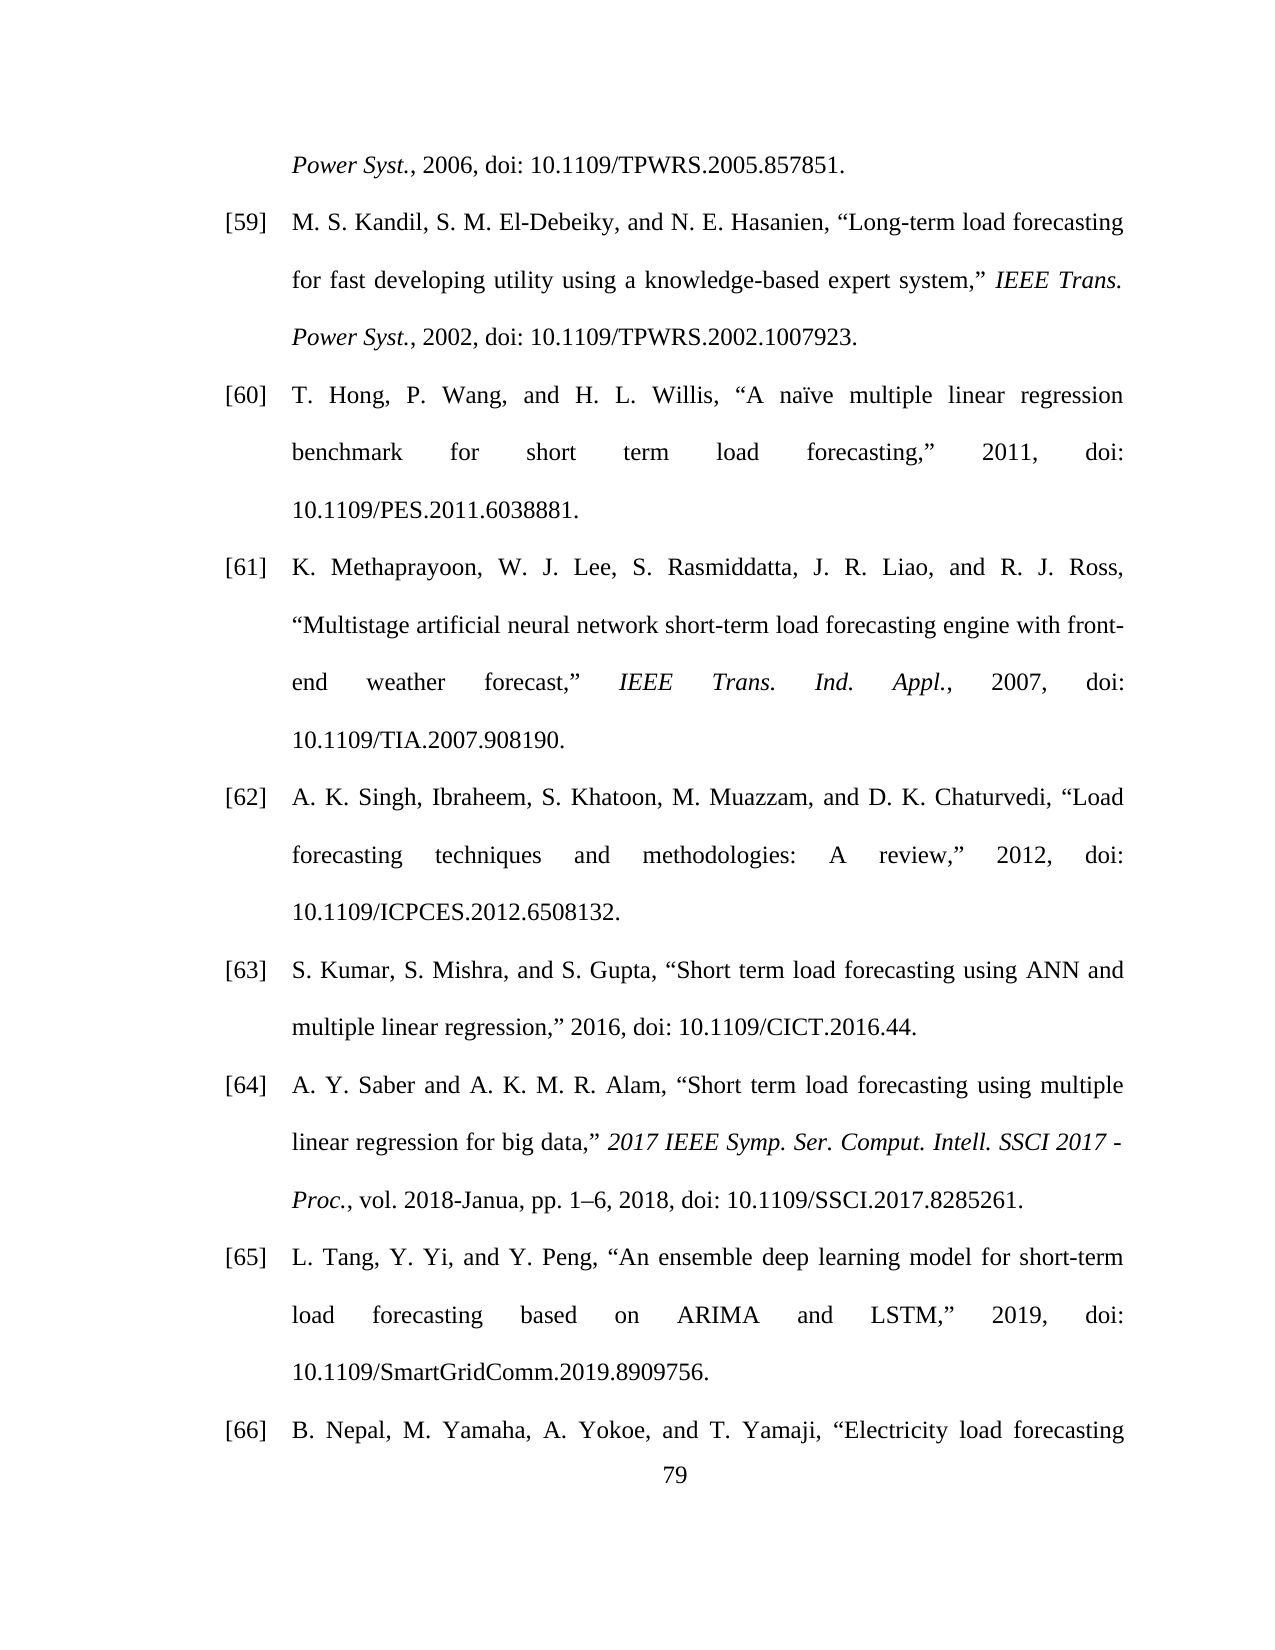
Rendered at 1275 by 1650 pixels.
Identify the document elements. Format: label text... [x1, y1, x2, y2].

text [65] L. Tang, Y. Yi, and Y. Peng, “An ensemble deep learning model for short-term load forecasting based on ARIMA and LSTM,” 2019, doi: 10.1109/SmartGridComm.2019.8909756. [225, 1242, 1125, 1386]
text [225, 150, 1125, 179]
text [63] S. Kumar, S. Mishra, and S. Gupta, “Short term load forecasting using ANN and multiple linear regression,” 2016, doi: 10.1109/CICT.2016.44. [225, 955, 1125, 1041]
text [64] A. Y. Saber and A. K. M. R. Alam, “Short term load forecasting using multiple linear regression for big data,” 2017 IEEE Symp. Ser. Comput. Intell. SSCI 2017 - Proc., vol. 2018-Janua, pp. 1–6, 2018, doi: 10.1109/SSCI.2017.8285261. [225, 1070, 1125, 1214]
text [60] T. Hong, P. Wang, and H. L. Willis, “A naïve multiple linear regression benchmark for short term load forecasting,” 2011, doi: 10.1109/PES.2011.6038881. [225, 380, 1125, 524]
text [61] K. Methaprayoon, W. J. Lee, S. Rasmiddatta, J. R. Liao, and R. J. Ross, “Multistage artificial neural network short-term load forecasting engine with front-end weather forecast,” IEEE Trans. Ind. Appl., 2007, doi: 10.1109/TIA.2007.908190. [225, 552, 1125, 754]
text [62] A. K. Singh, Ibraheem, S. Khatoon, M. Muazzam, and D. K. Chaturvedi, “Load forecasting techniques and methodologies: A review,” 2012, doi: 10.1109/ICPCES.2012.6508132. [225, 782, 1125, 926]
text [59] M. S. Kandil, S. M. El-Debeiky, and N. E. Hasanien, “Long-term load forecasting for fast developing utility using a knowledge-based expert system,” IEEE Trans. Power Syst., 2002, doi: 10.1109/TPWRS.2002.1007923. [225, 207, 1125, 351]
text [225, 1415, 1125, 1444]
